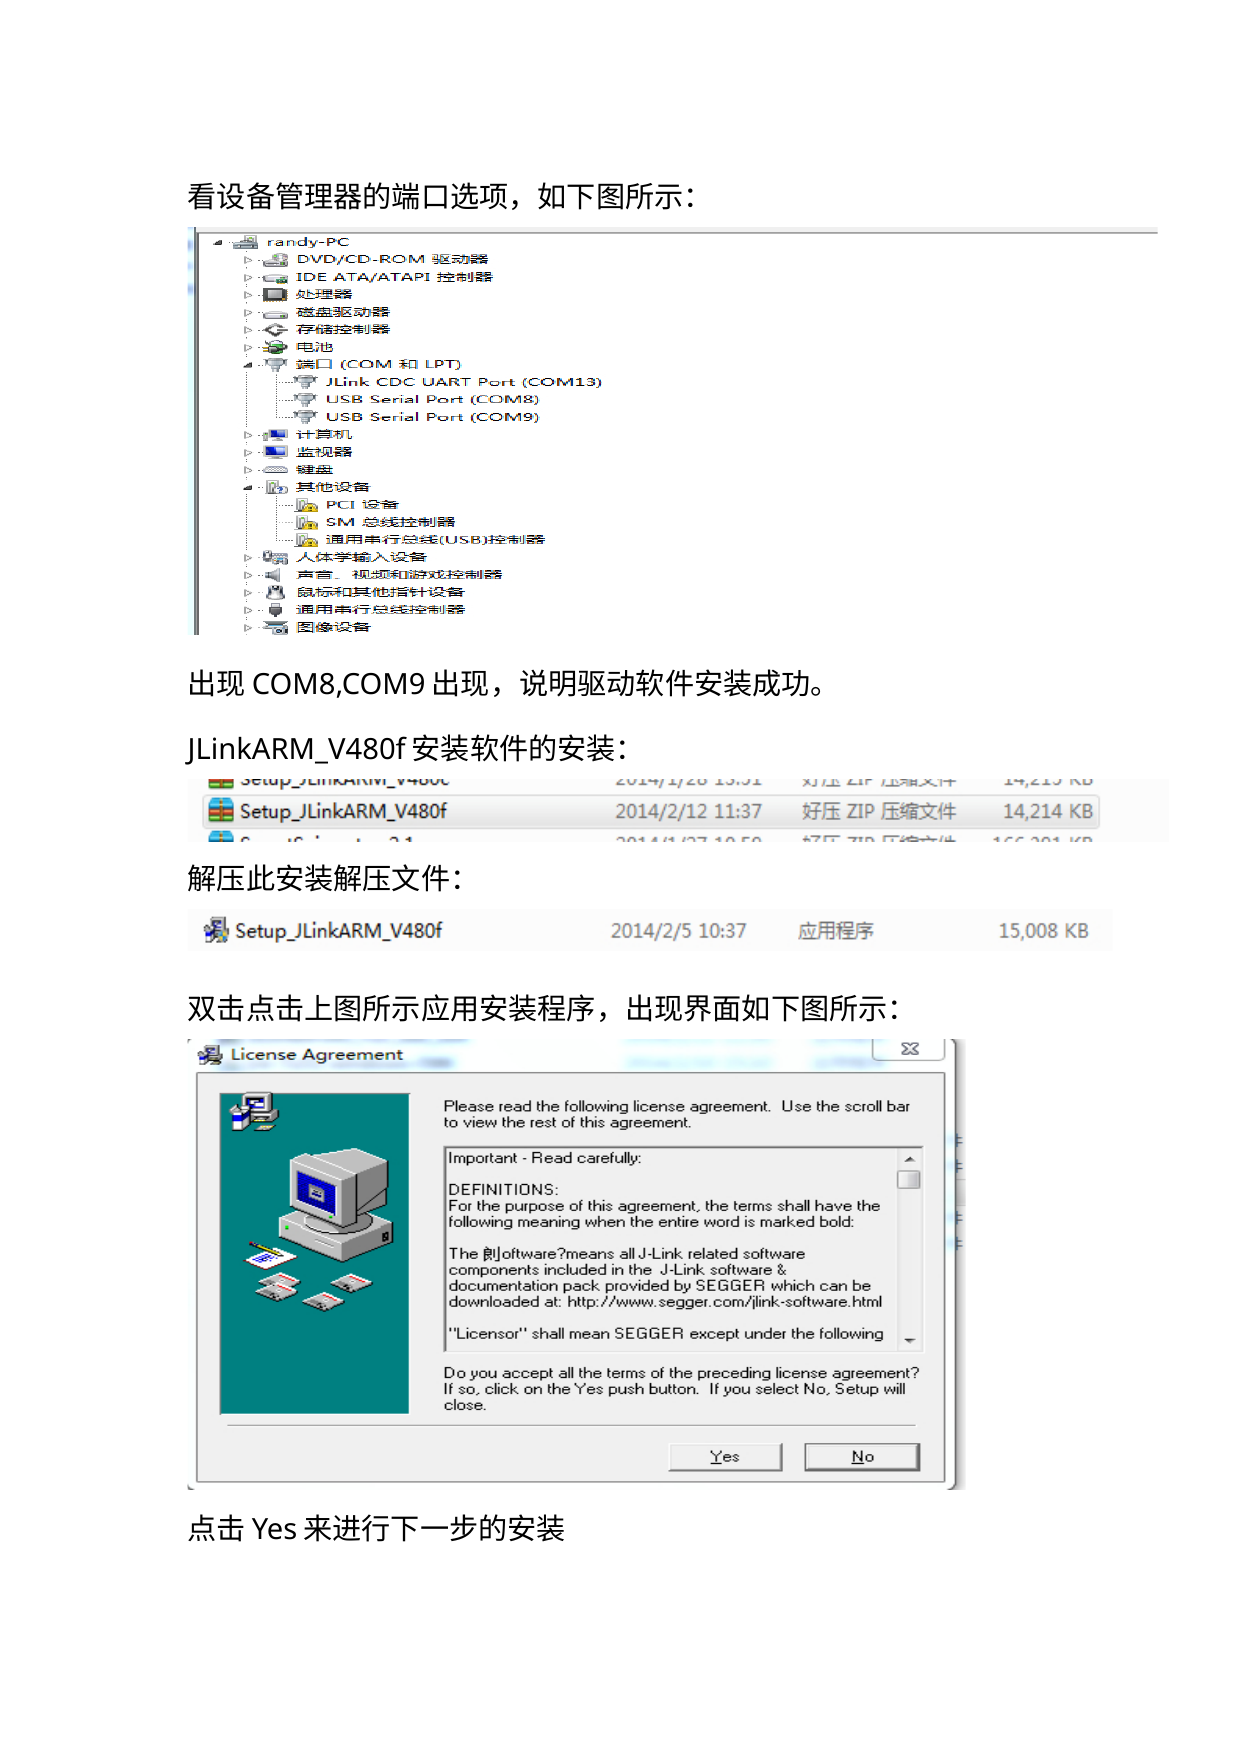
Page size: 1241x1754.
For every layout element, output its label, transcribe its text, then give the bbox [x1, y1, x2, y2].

text 点击Yes来进行下一步的安装 [187, 1494, 1053, 1559]
picture [187, 1039, 966, 1490]
picture [187, 227, 1158, 635]
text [187, 162, 1053, 227]
text 双击点击上图所示应用安装程序，出现界面如下图所示： [187, 974, 1053, 1039]
text 解压此安装解压文件： [187, 844, 1053, 909]
text 出现COM8,COM9出现，说明驱动软件安装成功。 [187, 649, 1053, 714]
picture [187, 779, 1169, 842]
picture [187, 909, 1113, 951]
text JLinkARM_V480f安装软件的安装： [187, 714, 1053, 779]
